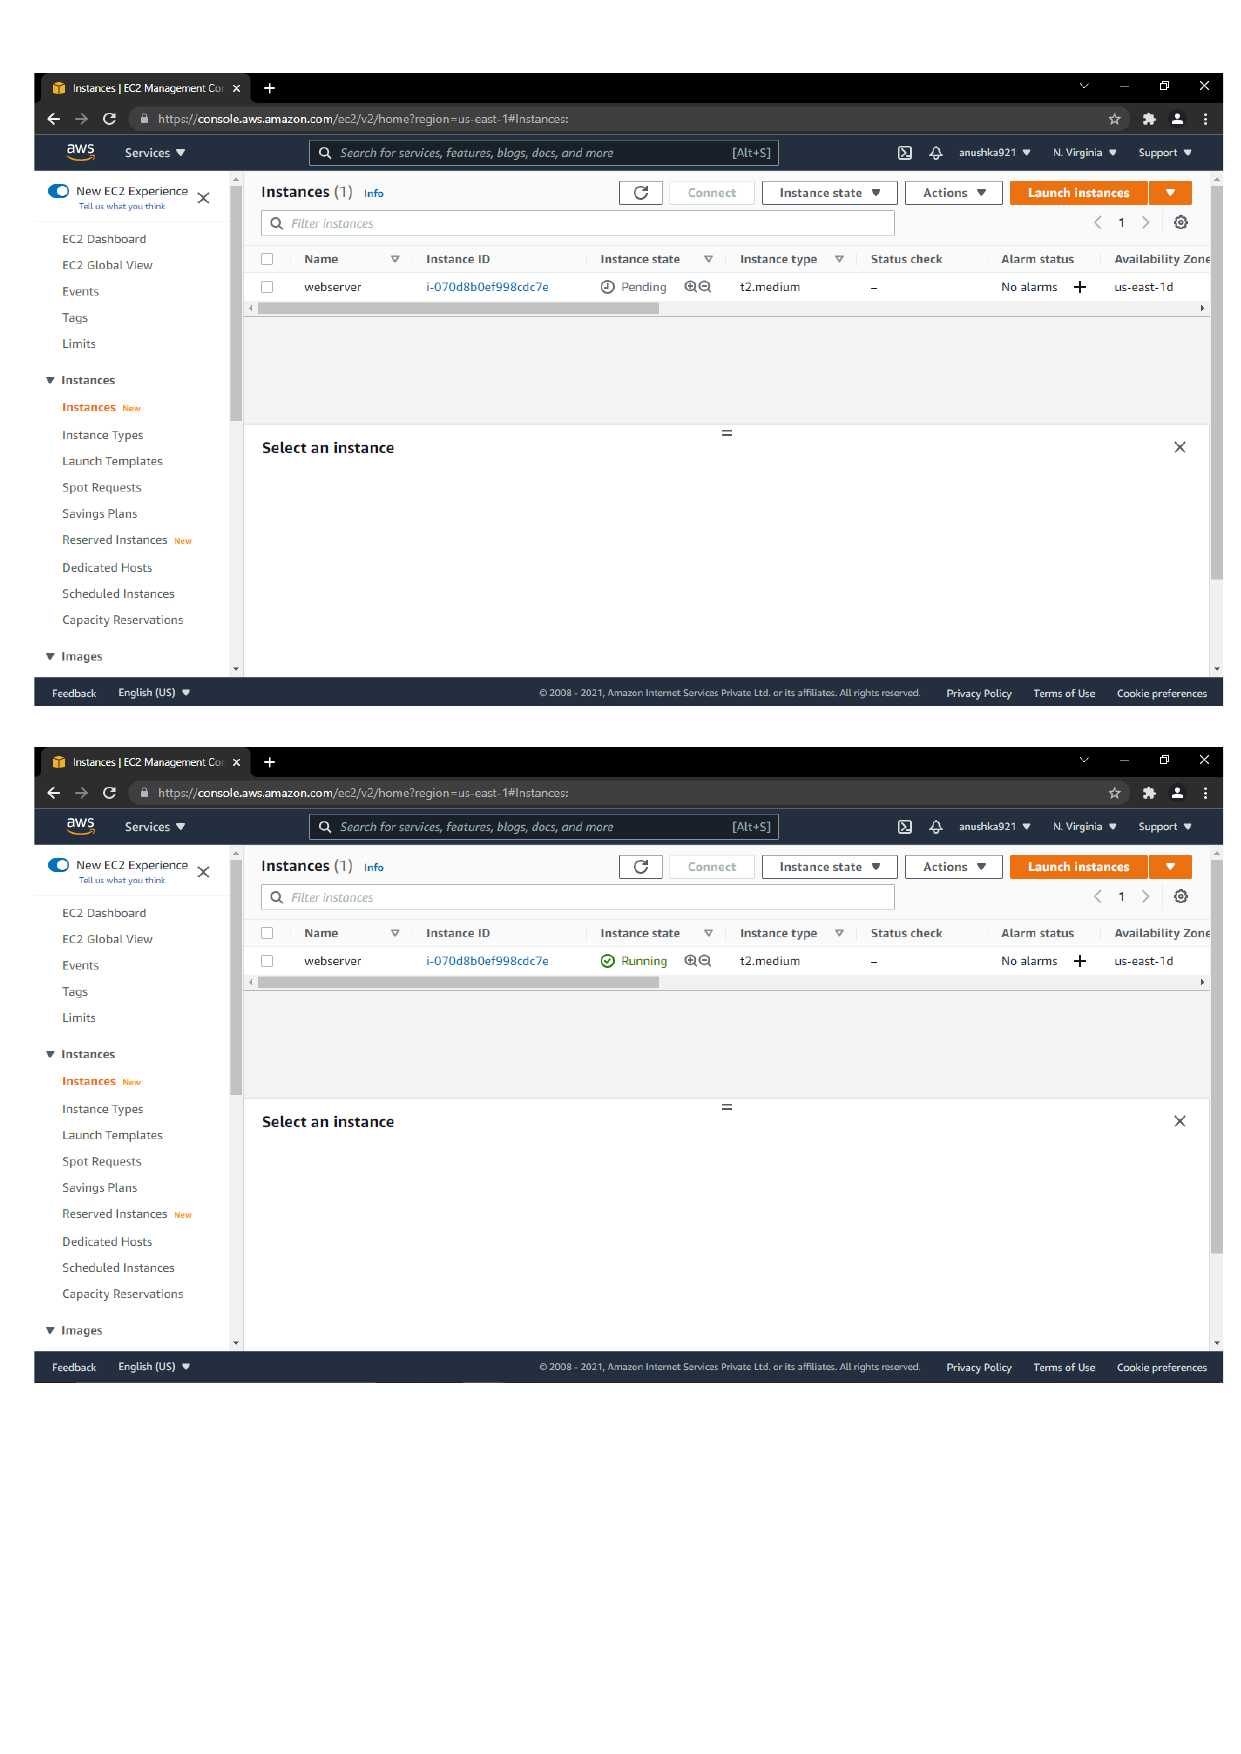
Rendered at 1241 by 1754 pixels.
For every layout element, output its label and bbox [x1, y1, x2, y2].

picture [34, 73, 1224, 706]
picture [34, 747, 1224, 1383]
